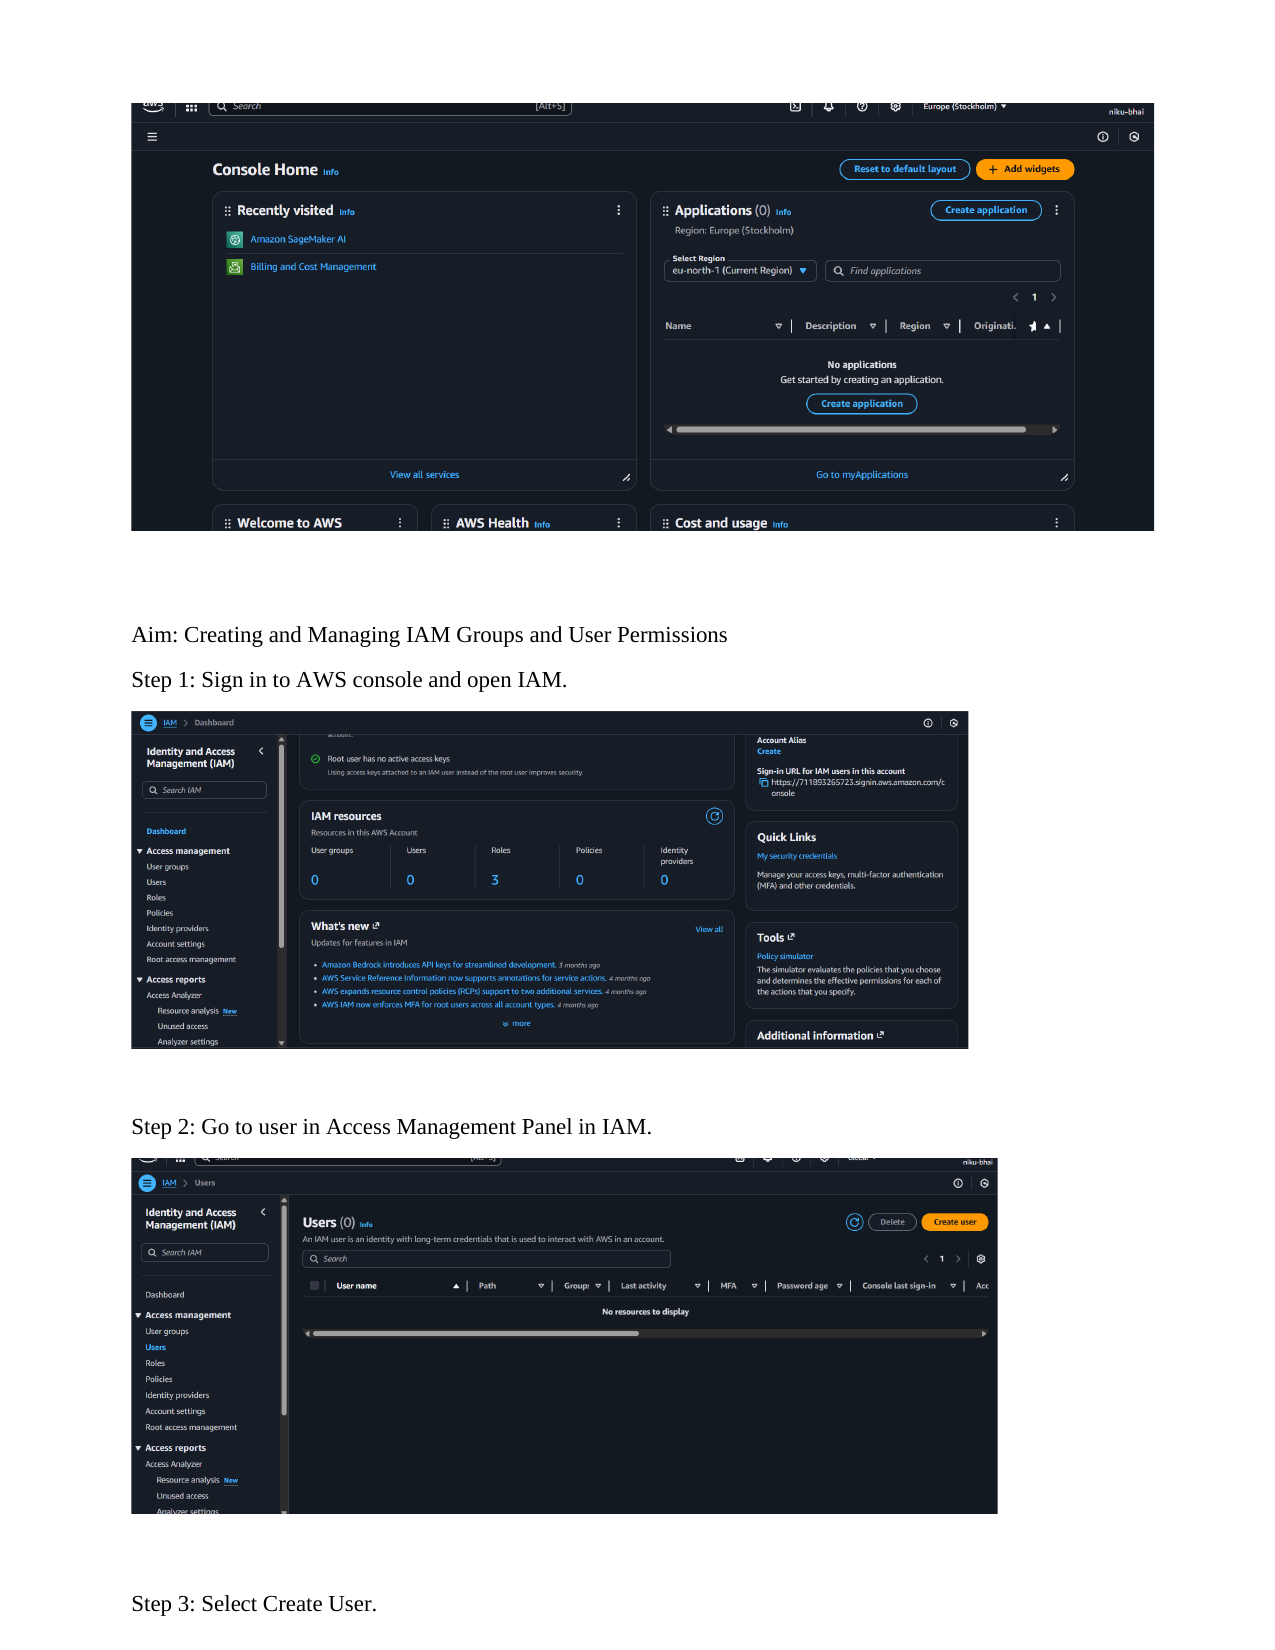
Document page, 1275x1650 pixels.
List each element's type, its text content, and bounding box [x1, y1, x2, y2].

picture [131, 103, 1155, 531]
text Step 3: Select Create User. [131, 1590, 1154, 1616]
picture [131, 711, 969, 1049]
text Aim: Creating and Managing IAM Groups and User Permissions [131, 621, 1154, 647]
text Step 2: Go to user in Access Management Panel in IAM. [131, 1113, 1154, 1139]
text Step 1: Sign in to AWS console and open IAM. [131, 666, 1154, 692]
picture [131, 1158, 998, 1514]
